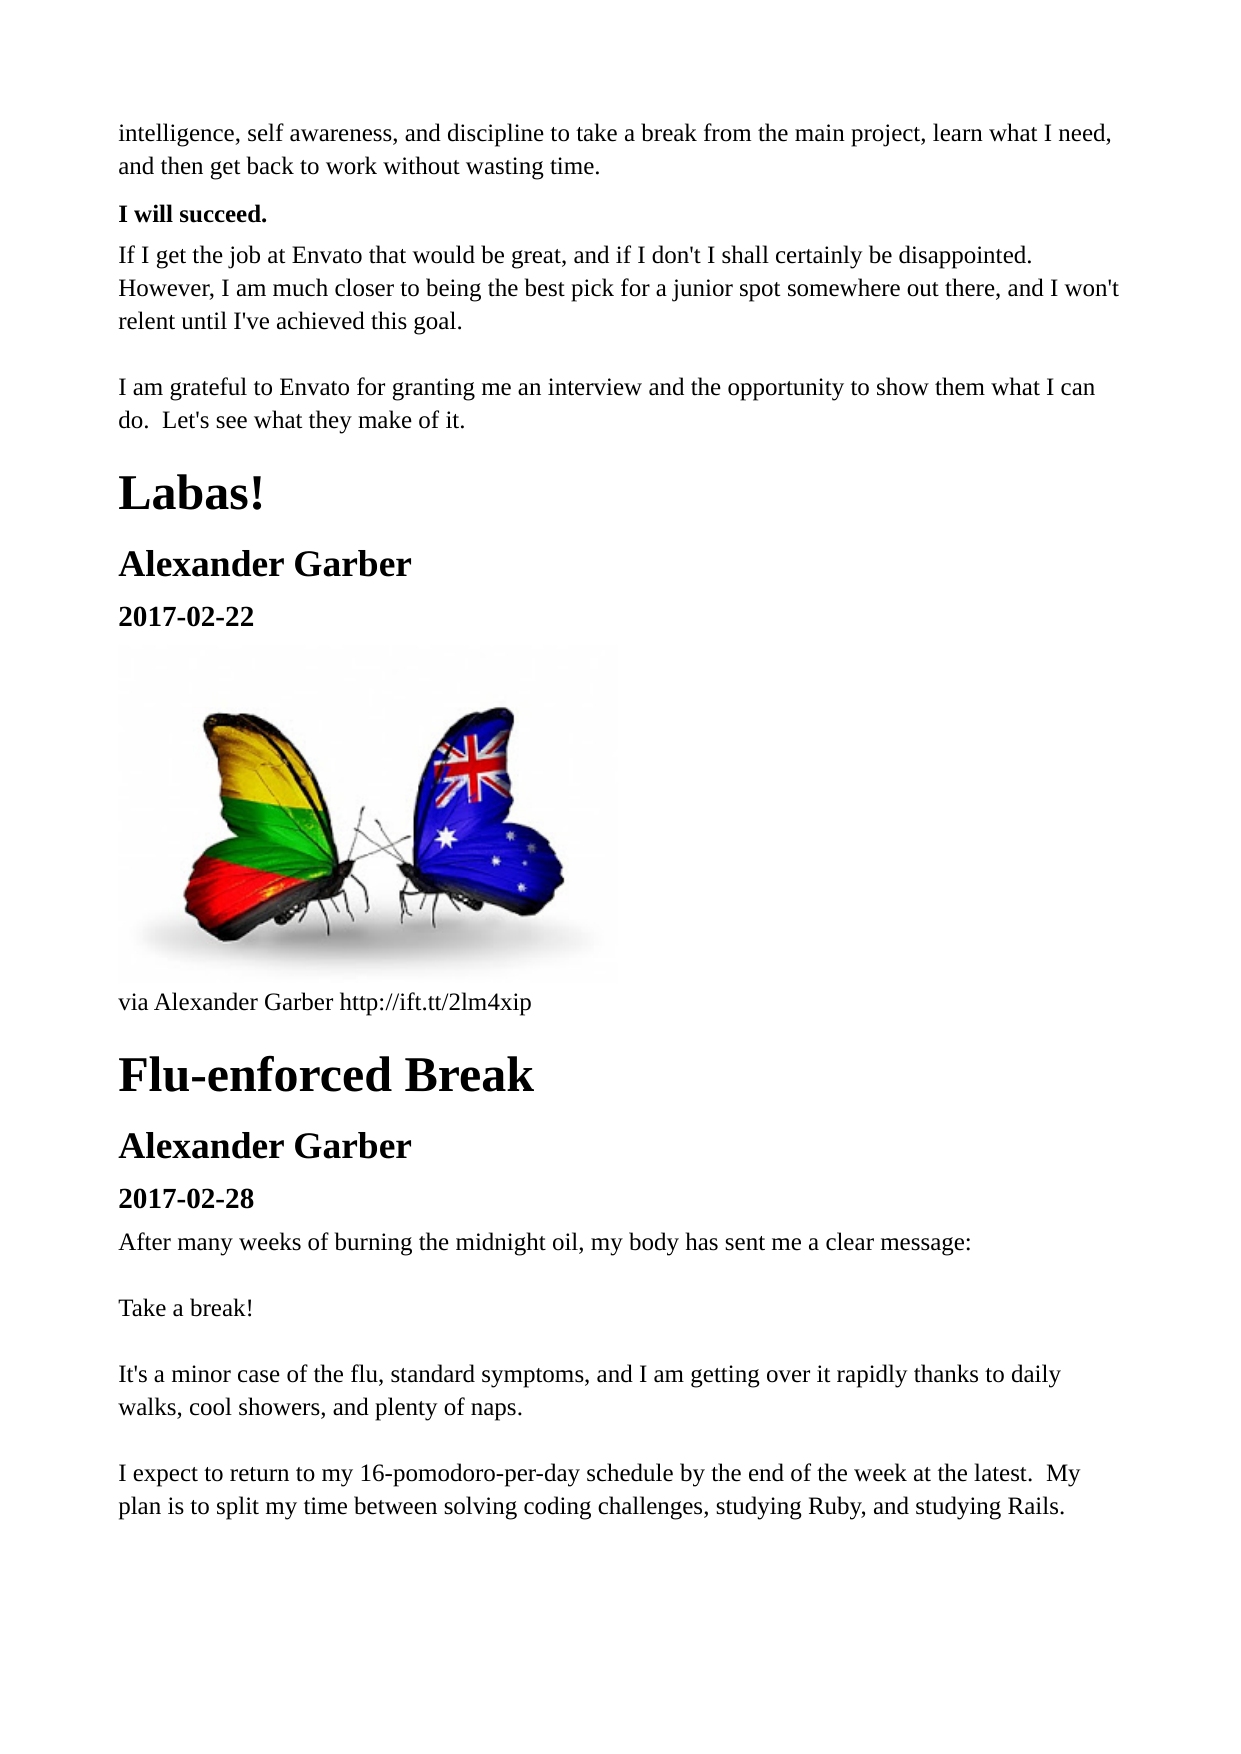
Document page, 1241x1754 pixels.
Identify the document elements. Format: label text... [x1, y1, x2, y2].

subtitle Alexander Garber [118, 1123, 1122, 1166]
picture [118, 645, 619, 983]
text After many weeks of burning the midnight oil, my body has sent me a clear message: Take a break! It's a minor case of the flu, standard symptoms, and I am getting over it rapidly thanks to daily walks, cool showers, and plenty of naps. I expect to return to my 16-pomodoro-per-day schedule by the end of the week at the latest. My plan is to split my time between solving coding challenges, studying Ruby, and studying Rails. [118, 1227, 1122, 1520]
subtitle I will succeed. [118, 199, 1122, 227]
text If I get the job at Envato that would be great, and if I don't I shall certainly be disappointed. However, I am much closer to being the best pick for a junior spot somewhere out there, and I won't relent until I've achieved this goal. [118, 240, 1122, 335]
subtitle 2017-02-28 [118, 1181, 1122, 1214]
subtitle Flu-enforced Break [118, 1045, 1122, 1102]
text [118, 118, 1122, 180]
subtitle Alexander Garber [118, 541, 1122, 584]
subtitle Labas! [118, 463, 1122, 521]
text via Alexander Garber http://ift.tt/2lm4xip [118, 987, 1122, 1016]
text I am grateful to Envato for granting me an interview and the opportunity to show them what I can do. Let's see what they make of it. [118, 372, 1122, 434]
subtitle 2017-02-22 [118, 599, 1122, 633]
